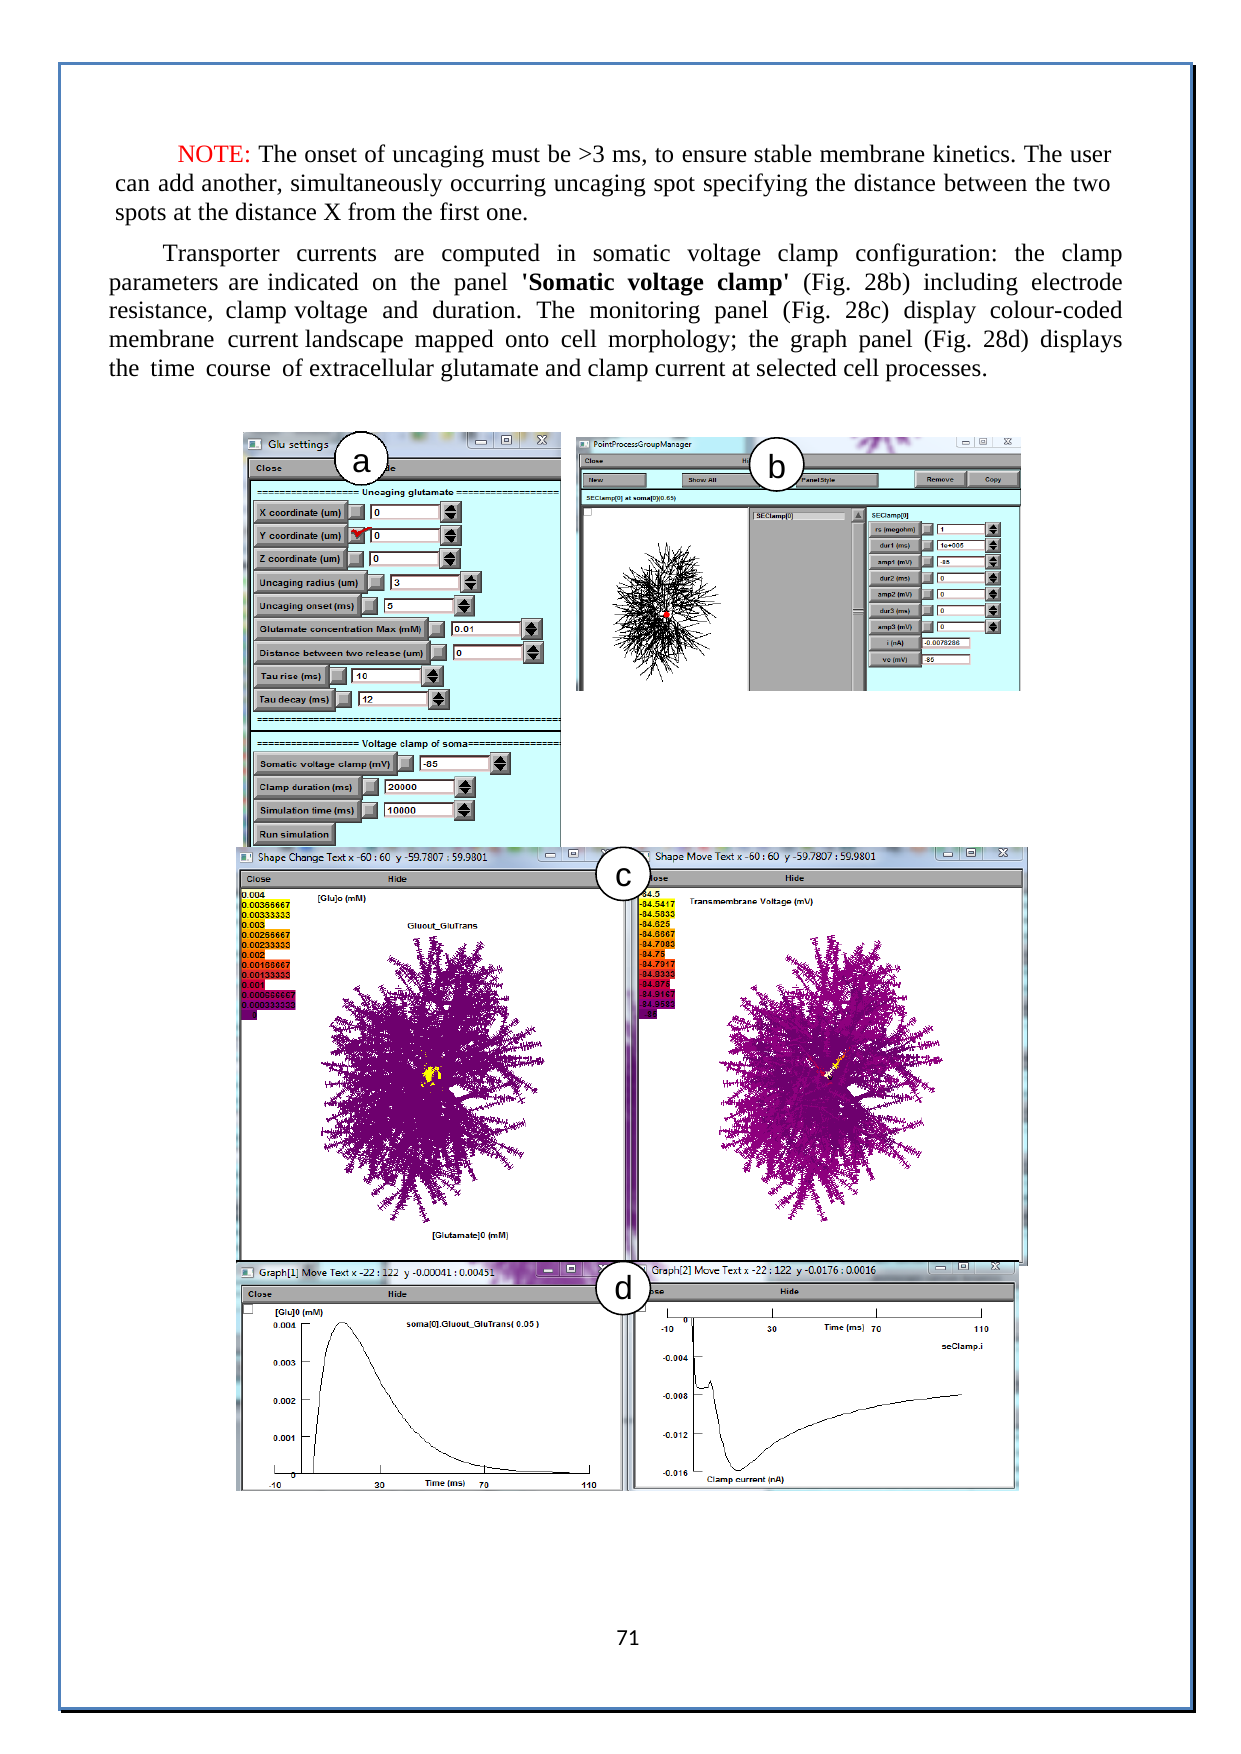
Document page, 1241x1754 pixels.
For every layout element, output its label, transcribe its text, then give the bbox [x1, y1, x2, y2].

picture [576, 486, 1021, 691]
picture [604, 855, 615, 892]
text d [614, 1268, 1154, 1306]
picture [576, 437, 769, 441]
text a b [352, 441, 1154, 486]
picture [604, 1270, 642, 1307]
picture [236, 431, 1028, 1491]
text Transporter currents are computed in somatic voltage clamp configuration: the clamp parameters are indicated on the panel 'Somatic voltage clamp' (Fig. 28b) including electrode resistance, clamp voltage and duration. The monitoring panel (Fig. 28c) display colour-coded membrane current landscape mapped onto cell morphology; the graph panel (Fig. 28d) displays the time course of extracellular glutamate and clamp current at selected cell processes. [109, 238, 1123, 382]
text c [615, 855, 1154, 893]
text NOTE: The onset of uncaging must be >3 ms, to ensure stable membrane kinetics. The user can add another, simultaneously occurring uncaging spot specifying the distance between the two spots at the distance X from the first one. [115, 139, 1111, 226]
picture [633, 847, 1028, 855]
picture [785, 437, 1021, 441]
